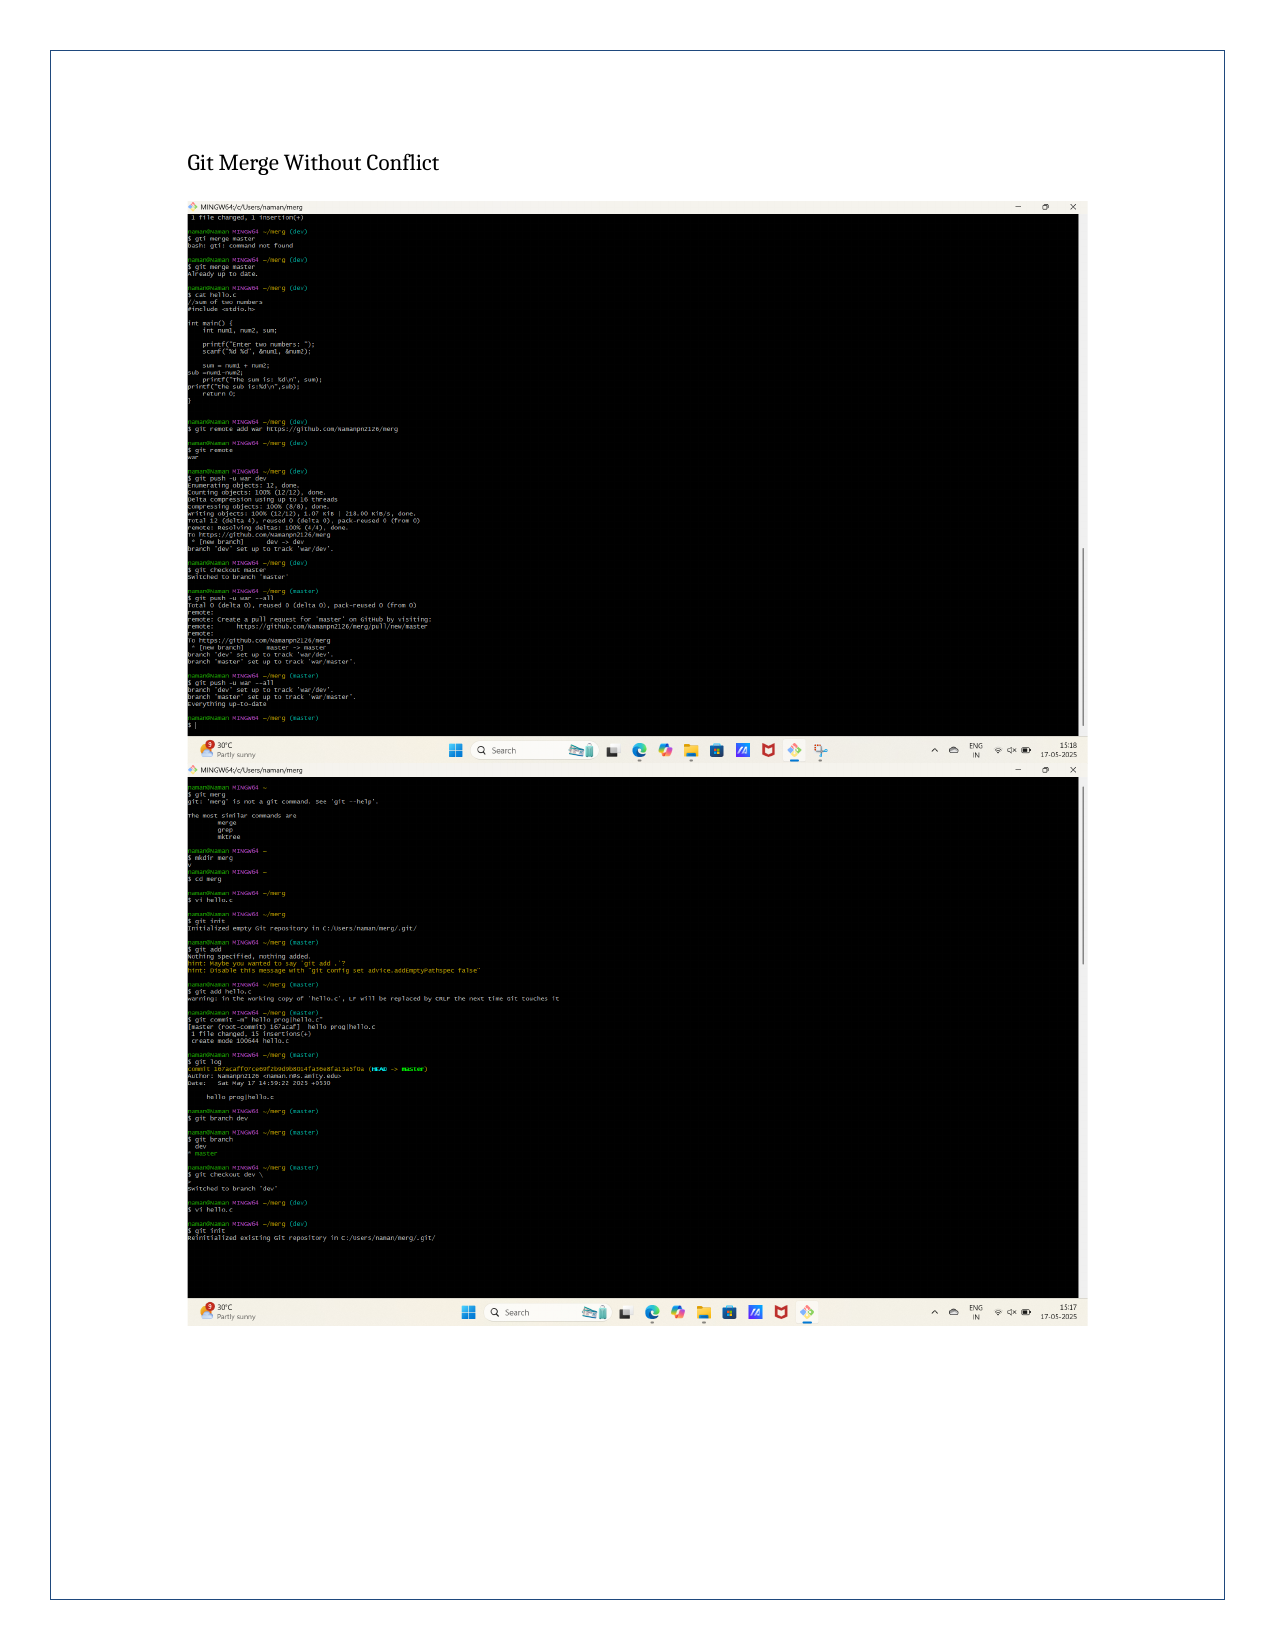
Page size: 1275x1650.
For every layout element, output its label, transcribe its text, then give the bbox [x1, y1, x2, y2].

picture [187, 201, 1088, 1326]
text Git Merge Without Conflict [187, 150, 1087, 176]
